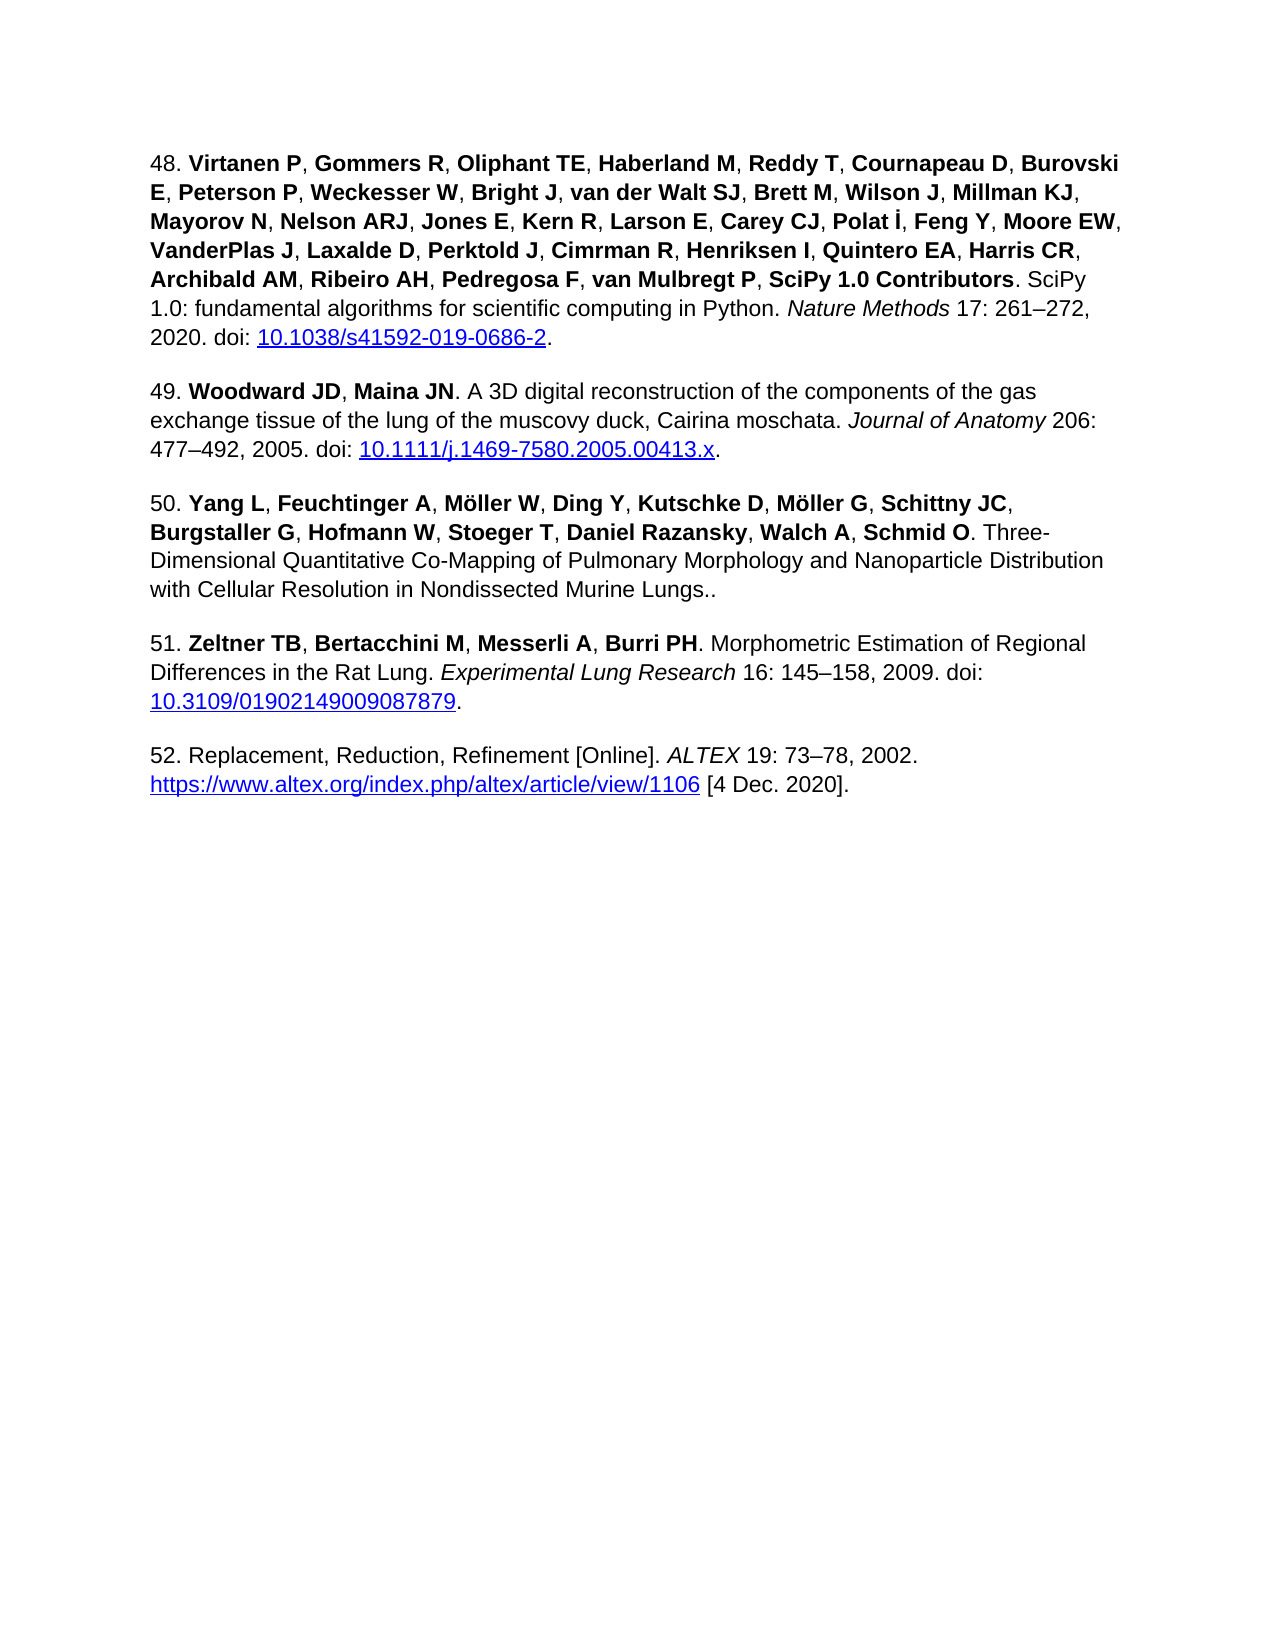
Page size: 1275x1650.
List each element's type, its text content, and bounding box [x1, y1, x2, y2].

text 50. Yang L, Feuchtinger A, Möller W, Ding Y, Kutschke D, Möller G, Schittny JC, Burgstaller G, Hofmann W, Stoeger T, Daniel Razansky, Walch A, Schmid O. Three-Dimensional Quantitative Co-Mapping of Pulmonary Morphology and Nanoparticle Distribution with Cellular Resolution in Nondissected Murine Lungs.. [150, 489, 1125, 603]
text 49. Woodward JD, Maina JN. A 3D digital reconstruction of the components of the gas exchange tissue of the lung of the muscovy duck, Cairina moschata. Journal of Anatomy 206: 477–492, 2005. doi: 10.1111/j.1469-7580.2005.00413.x. [150, 378, 1125, 462]
text 48. Virtanen P, Gommers R, Oliphant TE, Haberland M, Reddy T, Cournapeau D, Burovski E, Peterson P, Weckesser W, Bright J, van der Walt SJ, Brett M, Wilson J, Millman KJ, Mayorov N, Nelson ARJ, Jones E, Kern R, Larson E, Carey CJ, Polat İ, Feng Y, Moore EW, VanderPlas J, Laxalde D, Perktold J, Cimrman R, Henriksen I, Quintero EA, Harris CR, Archibald AM, Ribeiro AH, Pedregosa F, van Mulbregt P, SciPy 1.0 Contributors. SciPy 1.0: fundamental algorithms for scientific computing in Python. Nature Methods 17: 261–272, 2020. doi: 10.1038/s41592-019-0686-2. [150, 150, 1125, 350]
text 52. Replacement, Reduction, Refinement [Online]. ALTEX 19: 73–78, 2002. https://www.altex.org/index.php/altex/article/view/1106 [4 Dec. 2020]. [150, 742, 1125, 798]
text 51. Zeltner TB, Bertacchini M, Messerli A, Burri PH. Morphometric Estimation of Regional Differences in the Rat Lung. Experimental Lung Research 16: 145–158, 2009. doi: 10.3109/01902149009087879. [150, 630, 1125, 715]
